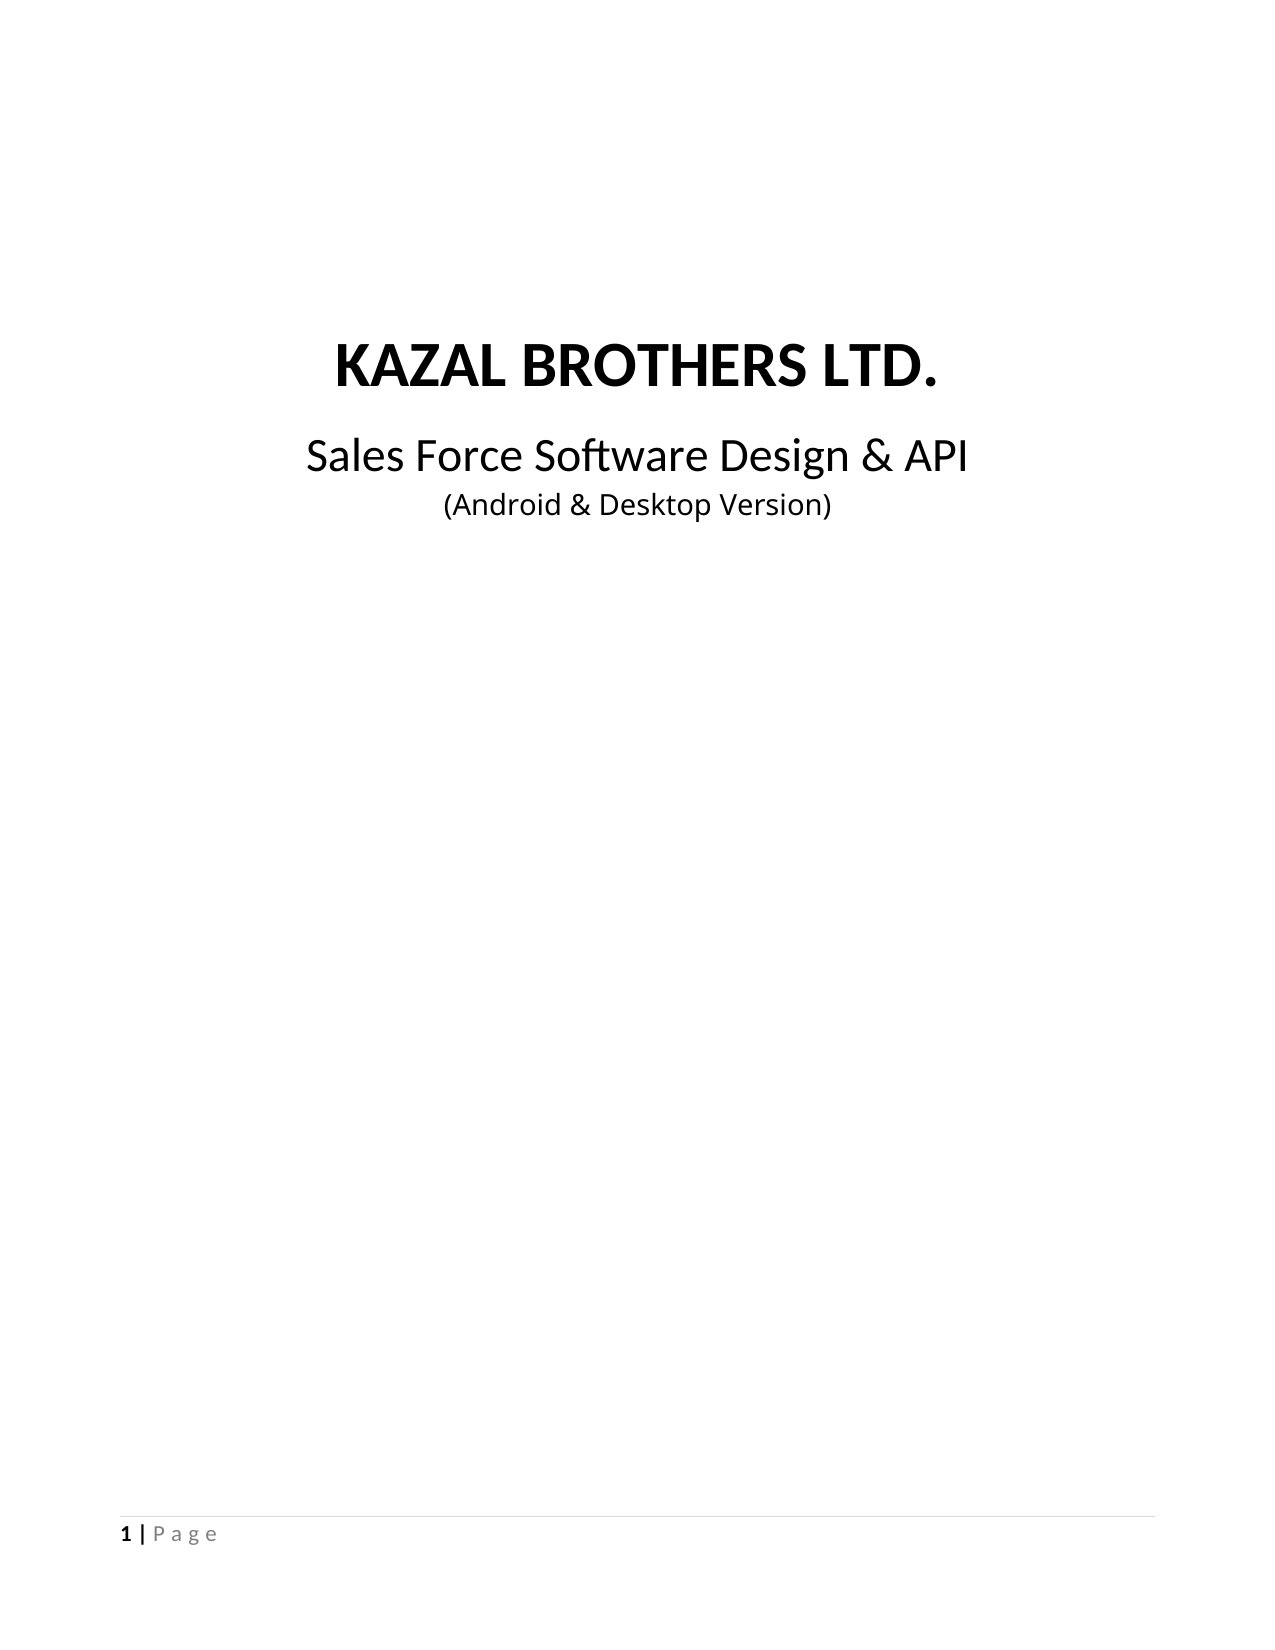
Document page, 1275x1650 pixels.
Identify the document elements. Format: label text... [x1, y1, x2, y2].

text Sales Force Software Design & API [120, 425, 1155, 484]
text KAZAL BROTHERS LTD. [120, 323, 1155, 402]
text (Android & Desktop Version) [120, 484, 1155, 523]
